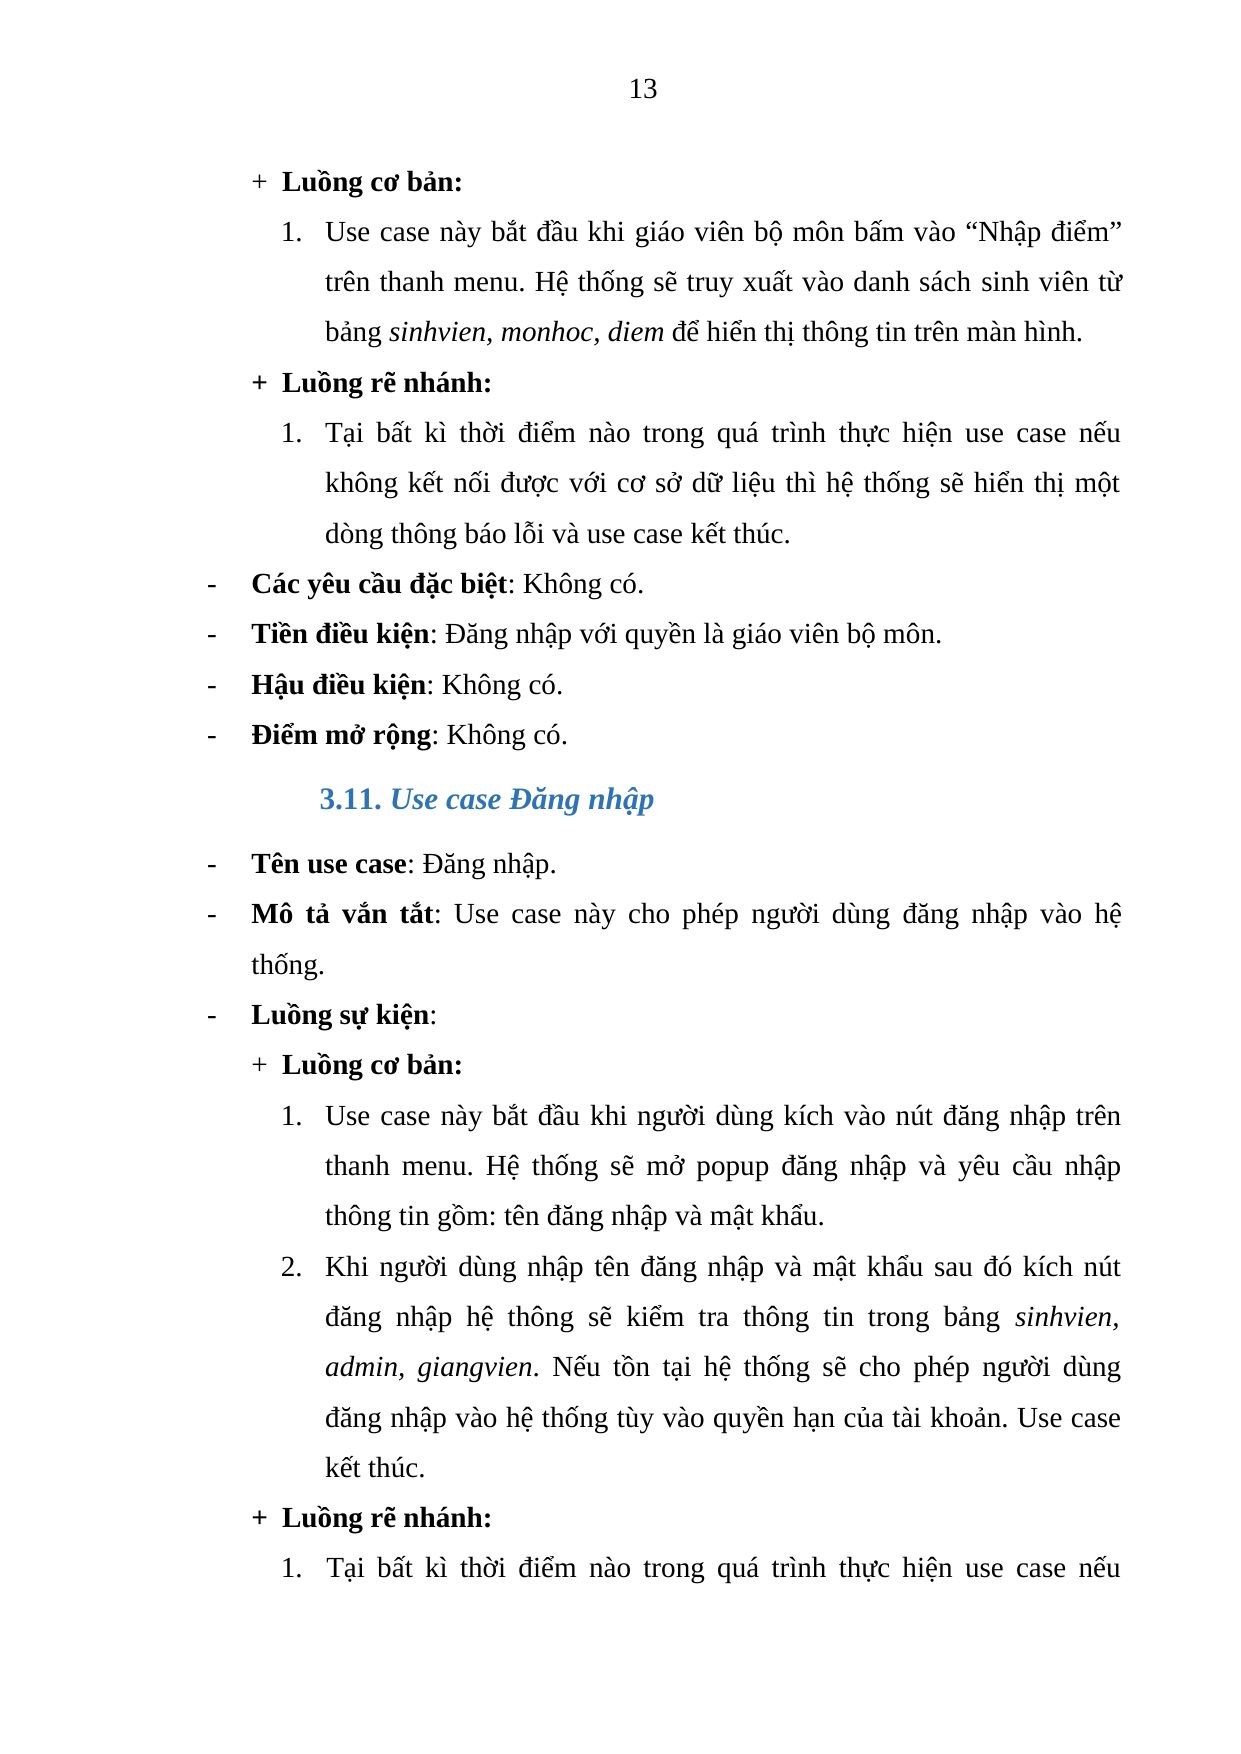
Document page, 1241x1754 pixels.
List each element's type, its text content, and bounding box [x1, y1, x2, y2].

list Khi người dùng nhập tên đăng nhập và mật khẩu sau đó kích nút đăng nhập hệ thông sẽ kiểm tra thông tin trong bảng sinhvien, admin, giangvien. Nếu tồn tại hệ thống sẽ cho phép người dùng đăng nhập vào hệ thống tùy vào quyền hạn của tài khoản. Use case kết thúc. [281, 1249, 1122, 1483]
list Tên use case: Đăng nhập. [207, 846, 1122, 880]
list Luồng sự kiện: [207, 997, 1122, 1031]
list Use case này bắt đầu khi người dùng kích vào nút đăng nhập trên thanh menu. Hệ thống sẽ mở popup đăng nhập và yêu cầu nhập thông tin gồm: tên đăng nhập và mật khẩu. [281, 1098, 1122, 1232]
subtitle Use case Đăng nhập [244, 780, 1122, 816]
list + Luồng cơ bản: [251, 1047, 1122, 1081]
list Mô tả vắn tắt: Use case này cho phép người dùng đăng nhập vào hệ thống. [207, 897, 1122, 980]
list Điểm mở rộng: Không có. [207, 717, 1122, 751]
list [281, 1551, 1122, 1584]
list Tiền điều kiện: Đăng nhập với quyền là giáo viên bộ môn. [207, 616, 1122, 650]
list + Luồng cơ bản: [251, 164, 1122, 197]
list Hậu điều kiện: Không có. [207, 667, 1122, 700]
list 1. Tại bất kì thời điểm nào trong quá trình thực hiện use case nếu không kết nối được với cơ sở dữ liệu thì hệ thống sẽ hiển thị một dòng thông báo lỗi và use case kết thúc. [281, 415, 1122, 549]
list Use case này bắt đầu khi giáo viên bộ môn bấm vào “Nhập điểm” trên thanh menu. Hệ thống sẽ truy xuất vào danh sách sinh viên từ bảng sinhvien, monhoc, diem để hiển thị thông tin trên màn hình. [281, 214, 1122, 348]
list + Luồng rẽ nhánh: [251, 1500, 1122, 1534]
list Các yêu cầu đặc biệt: Không có. [207, 566, 1122, 600]
list + Luồng rẽ nhánh: [251, 365, 1122, 398]
